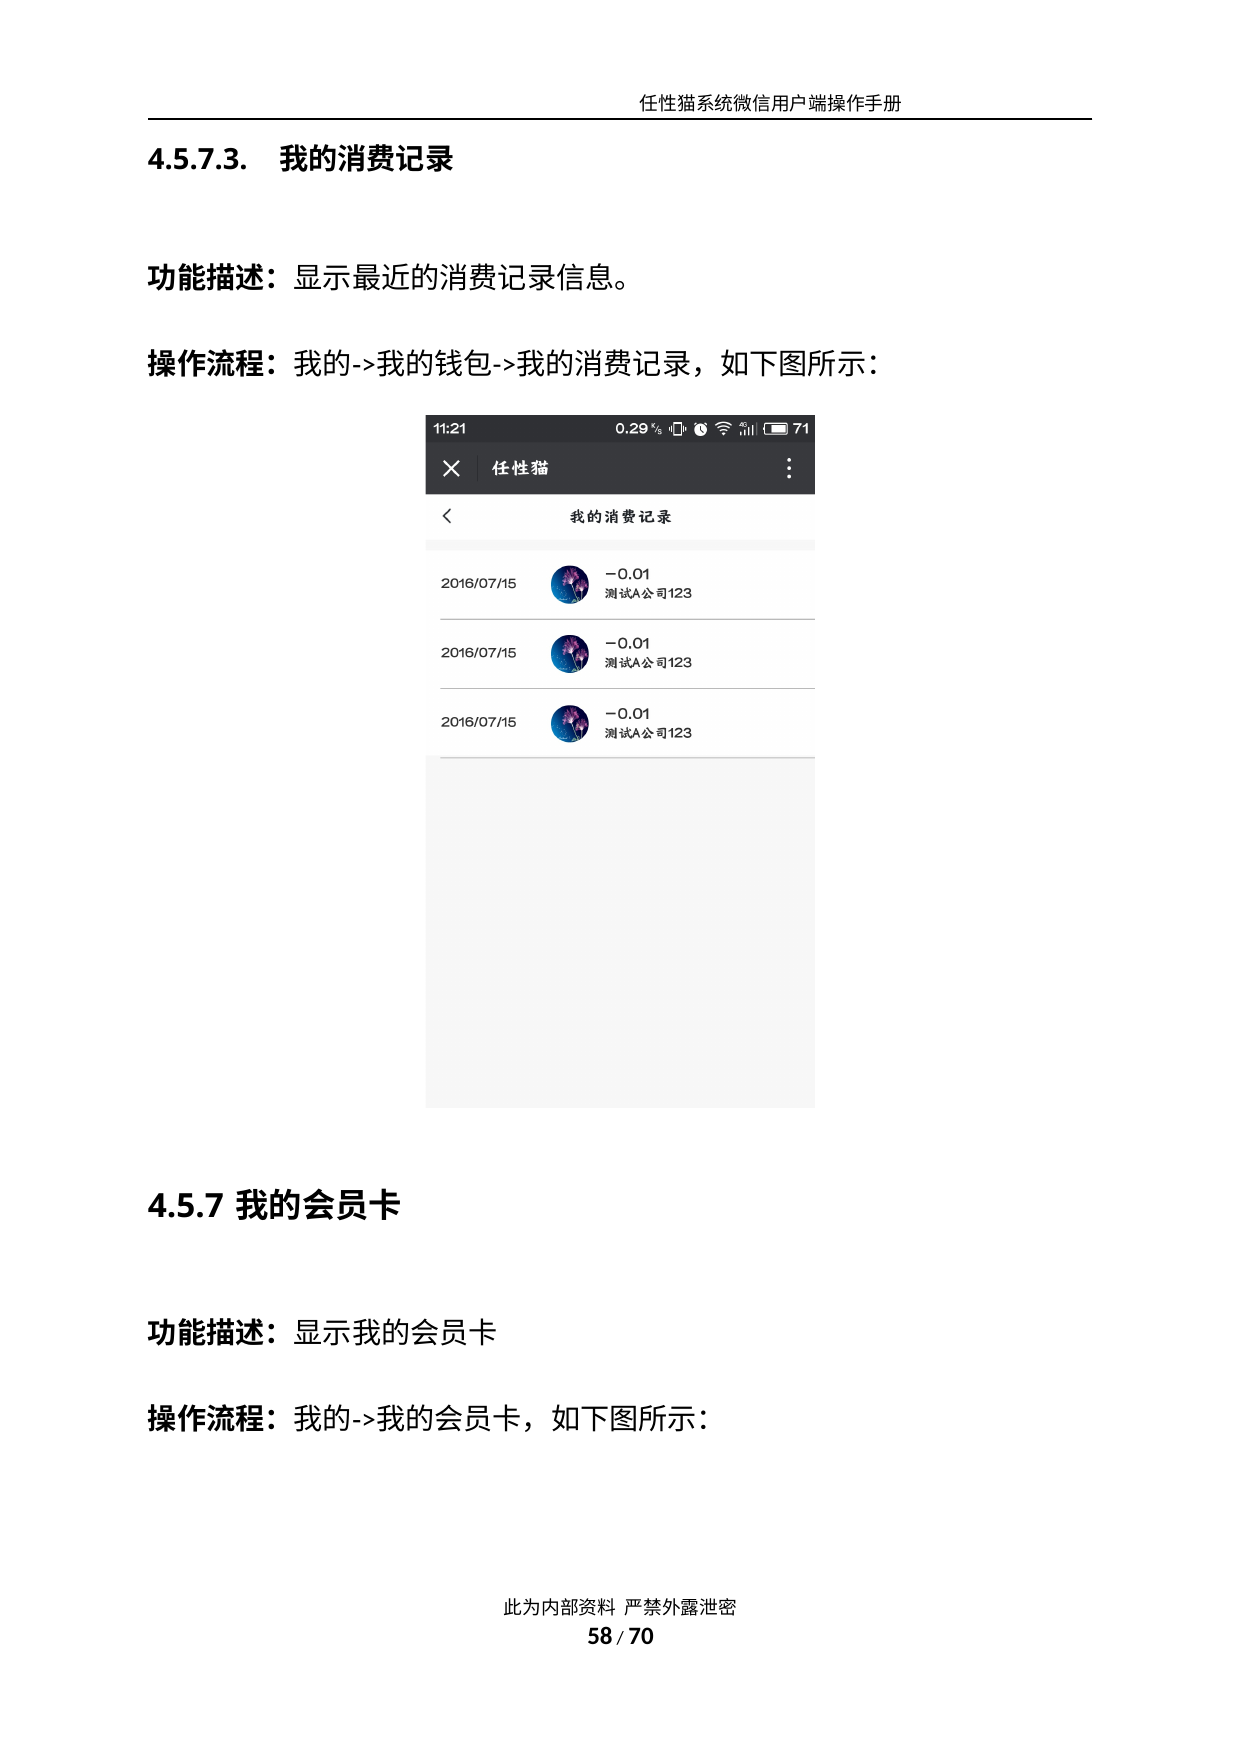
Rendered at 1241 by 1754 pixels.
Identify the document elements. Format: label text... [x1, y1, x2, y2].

text 操作流程：我的->我的钱包->我的消费记录，如下图所示： [148, 329, 1092, 394]
subtitle 我的消费记录 [148, 124, 1092, 189]
text 操作流程：我的->我的会员卡，如下图所示： [148, 1384, 1092, 1449]
text 功能描述：显示我的会员卡 [148, 1298, 1092, 1363]
subtitle 我的会员卡 [148, 1171, 1092, 1236]
text 功能描述：显示最近的消费记录信息。 [148, 243, 1092, 308]
picture [425, 415, 815, 1108]
